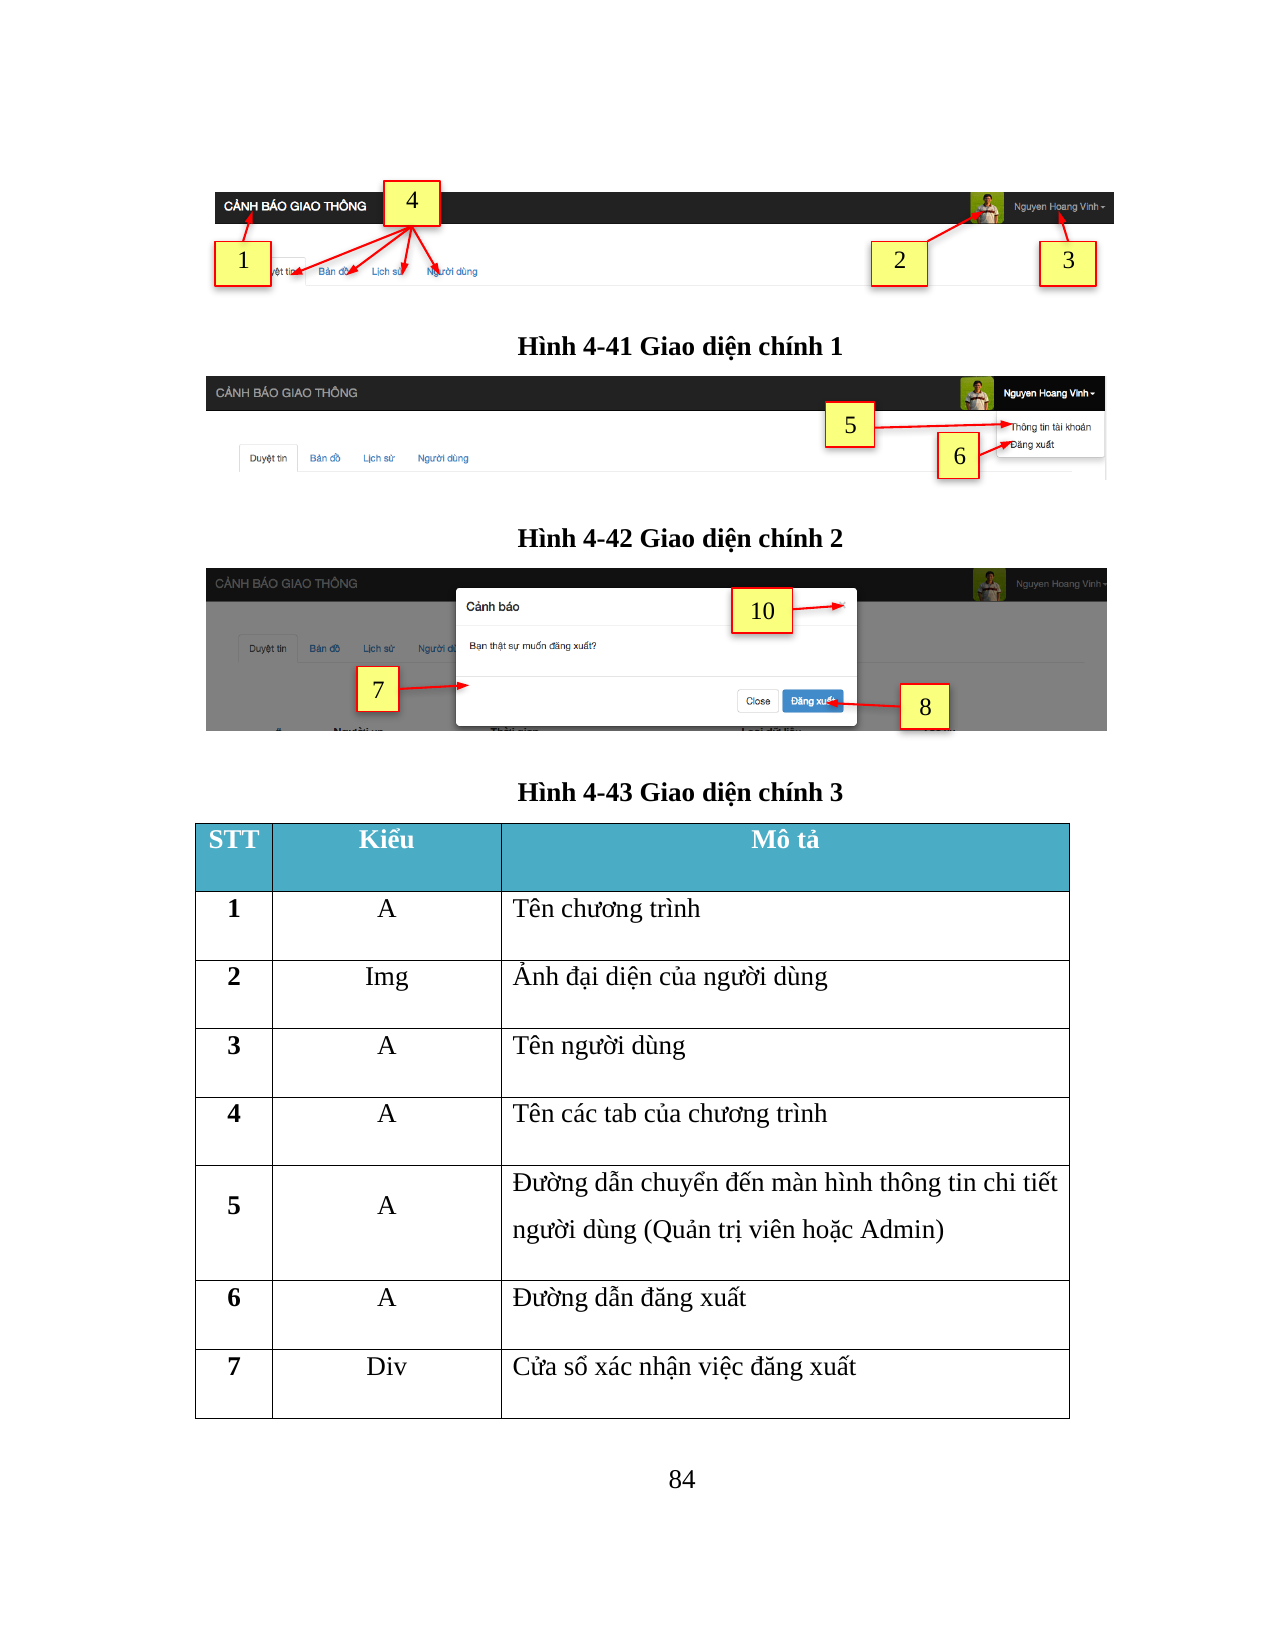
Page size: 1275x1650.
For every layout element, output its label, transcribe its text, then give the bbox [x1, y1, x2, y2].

table_cell Div [273, 1350, 501, 1417]
table_cell Ảnh đại diện của người dùng [502, 961, 1069, 1028]
table_cell Đường dẫn đăng xuất [502, 1281, 1069, 1349]
table_cell 7 [196, 1350, 272, 1417]
picture [215, 192, 1114, 294]
table_cell Img [273, 961, 501, 1028]
table_cell Cửa sổ xác nhận việc đăng xuất [502, 1350, 1069, 1417]
picture [206, 376, 1107, 480]
table_cell Tên chương trình [502, 892, 1069, 959]
table_cell A [273, 1098, 501, 1165]
table_cell 6 [196, 1281, 272, 1349]
table_header Kiểu [273, 824, 501, 891]
table_cell 4 [196, 1098, 272, 1165]
table_cell Tên các tab của chương trình [502, 1098, 1069, 1165]
table_cell 5 [196, 1166, 272, 1280]
table_cell A [273, 892, 501, 959]
table_cell A [273, 1281, 501, 1349]
table_cell A [273, 1029, 501, 1097]
table_cell 1 [196, 892, 272, 959]
table_cell 2 [196, 961, 272, 1028]
table_cell Tên người dùng [502, 1029, 1069, 1097]
table_header Mô tả [502, 824, 1069, 891]
table_header STT [196, 824, 272, 891]
table_cell A [273, 1166, 501, 1280]
table_cell Đường dẫn chuyển đến màn hình thông tin chi tiết người dùng (Quản trị viên hoặc Admin) [502, 1166, 1069, 1280]
picture [206, 568, 1107, 731]
table_cell 3 [196, 1029, 272, 1097]
